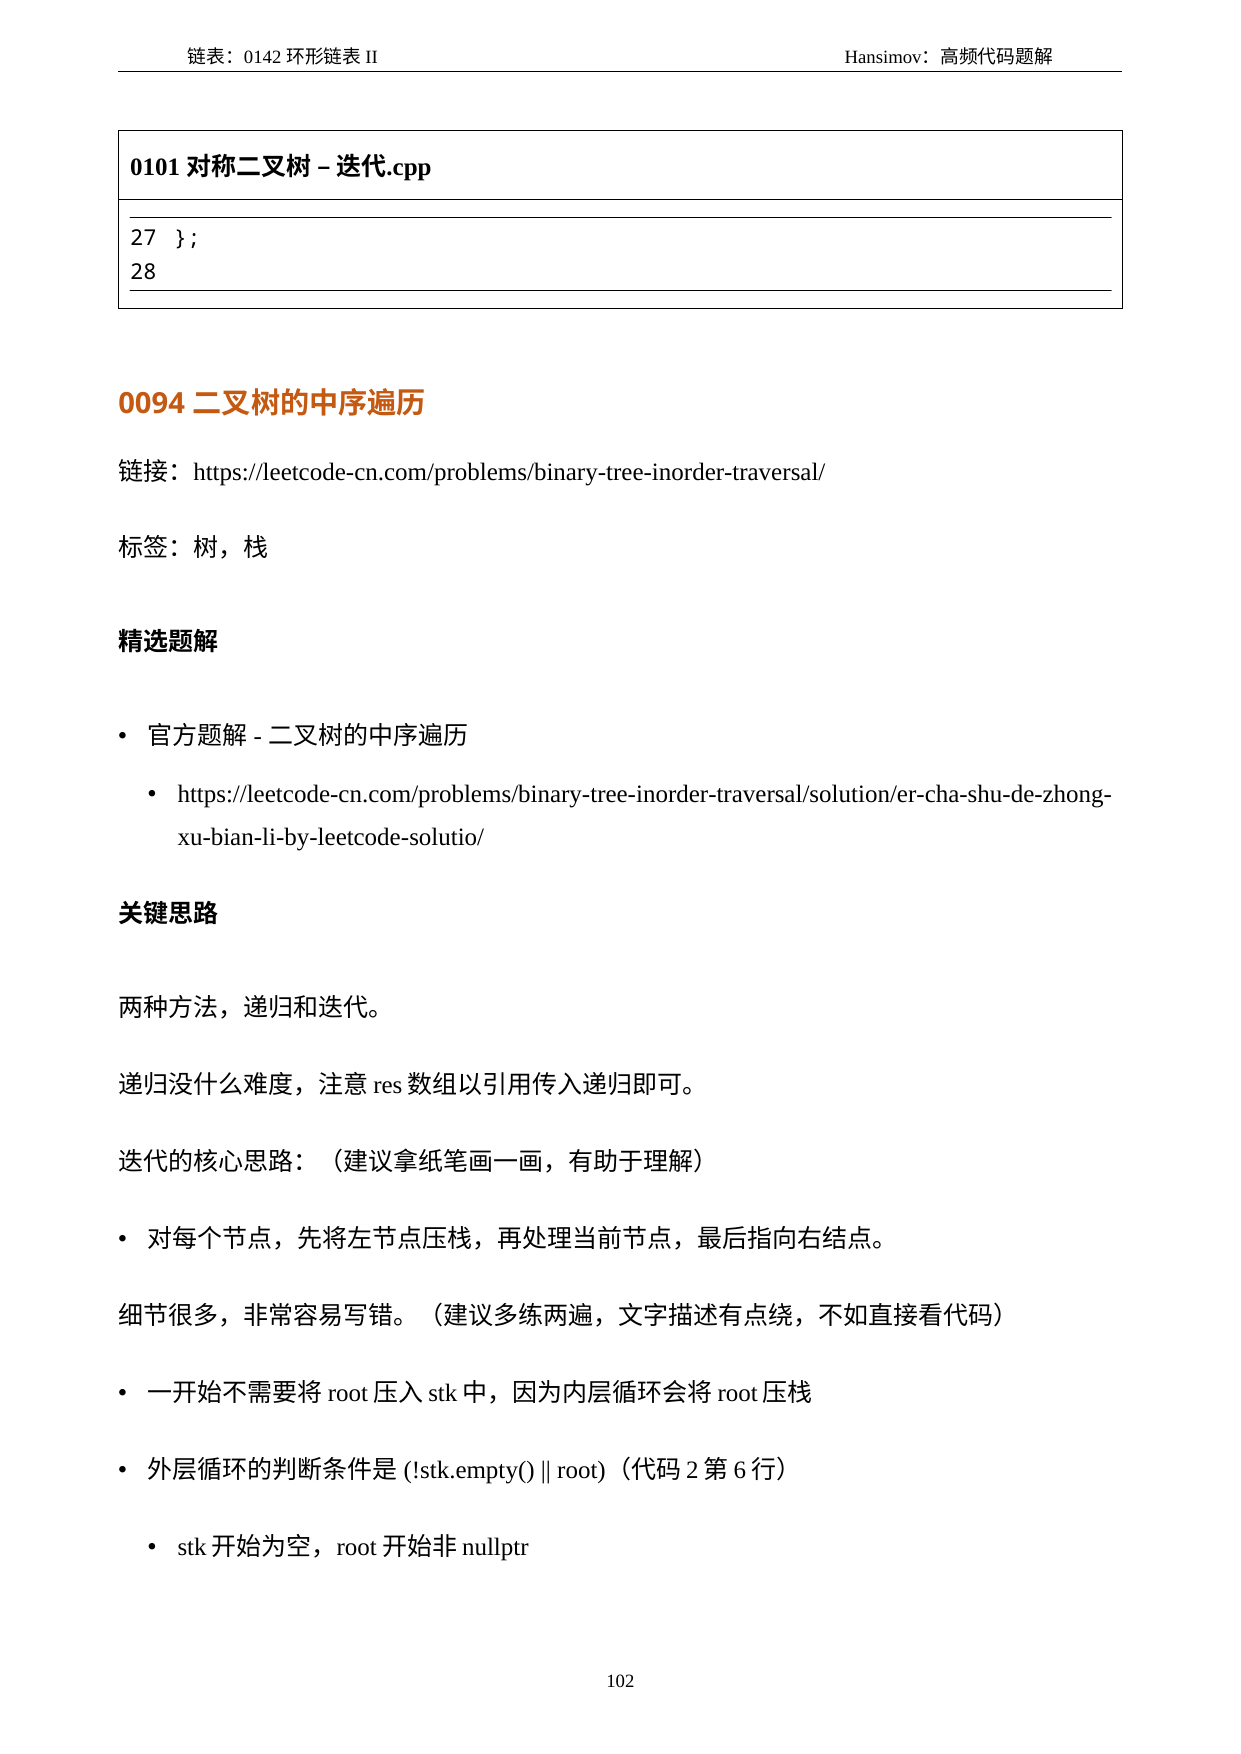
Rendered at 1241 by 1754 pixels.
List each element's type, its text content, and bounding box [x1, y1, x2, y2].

text 官方题解 - 二叉树的中序遍历 [118, 700, 1122, 768]
subtitle 关键思路 [118, 877, 1097, 945]
subtitle 0094 二叉树的中序遍历 [118, 367, 1097, 435]
text 递归没什么难度，注意res数组以引用传入递归即可。 [118, 1048, 1122, 1116]
text 外层循环的判断条件是 (!stk.empty() || root)（代码2第6行） [118, 1433, 1122, 1501]
text 一开始不需要将root压入stk中，因为内层循环会将root压栈 [118, 1356, 1122, 1424]
text 链接：https://leetcode-cn.com/problems/binary-tree-inorder-traversal/ [118, 435, 1122, 503]
text 迭代的核心思路：（建议拿纸笔画一画，有助于理解） [118, 1125, 1122, 1193]
subtitle 精选题解 [118, 606, 1097, 674]
table_header 0101 对称二叉树 – 迭代.cpp [119, 131, 1122, 199]
text 对每个节点，先将左节点压栈，再处理当前节点，最后指向右结点。 [118, 1202, 1122, 1270]
text 细节很多，非常容易写错。（建议多练两遍，文字描述有点绕，不如直接看代码） [118, 1279, 1122, 1347]
text 标签：树，栈 [118, 512, 1122, 580]
text 两种方法，递归和迭代。 [118, 971, 1122, 1039]
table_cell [119, 200, 1122, 308]
text https://leetcode-cn.com/problems/binary-tree-inorder-traversal/solution/er-cha-shu-de-zhong-xu-bian-li-by-leetcode-solutio/ [148, 777, 1122, 853]
text stk开始为空，root开始非nullptr [148, 1510, 1122, 1578]
